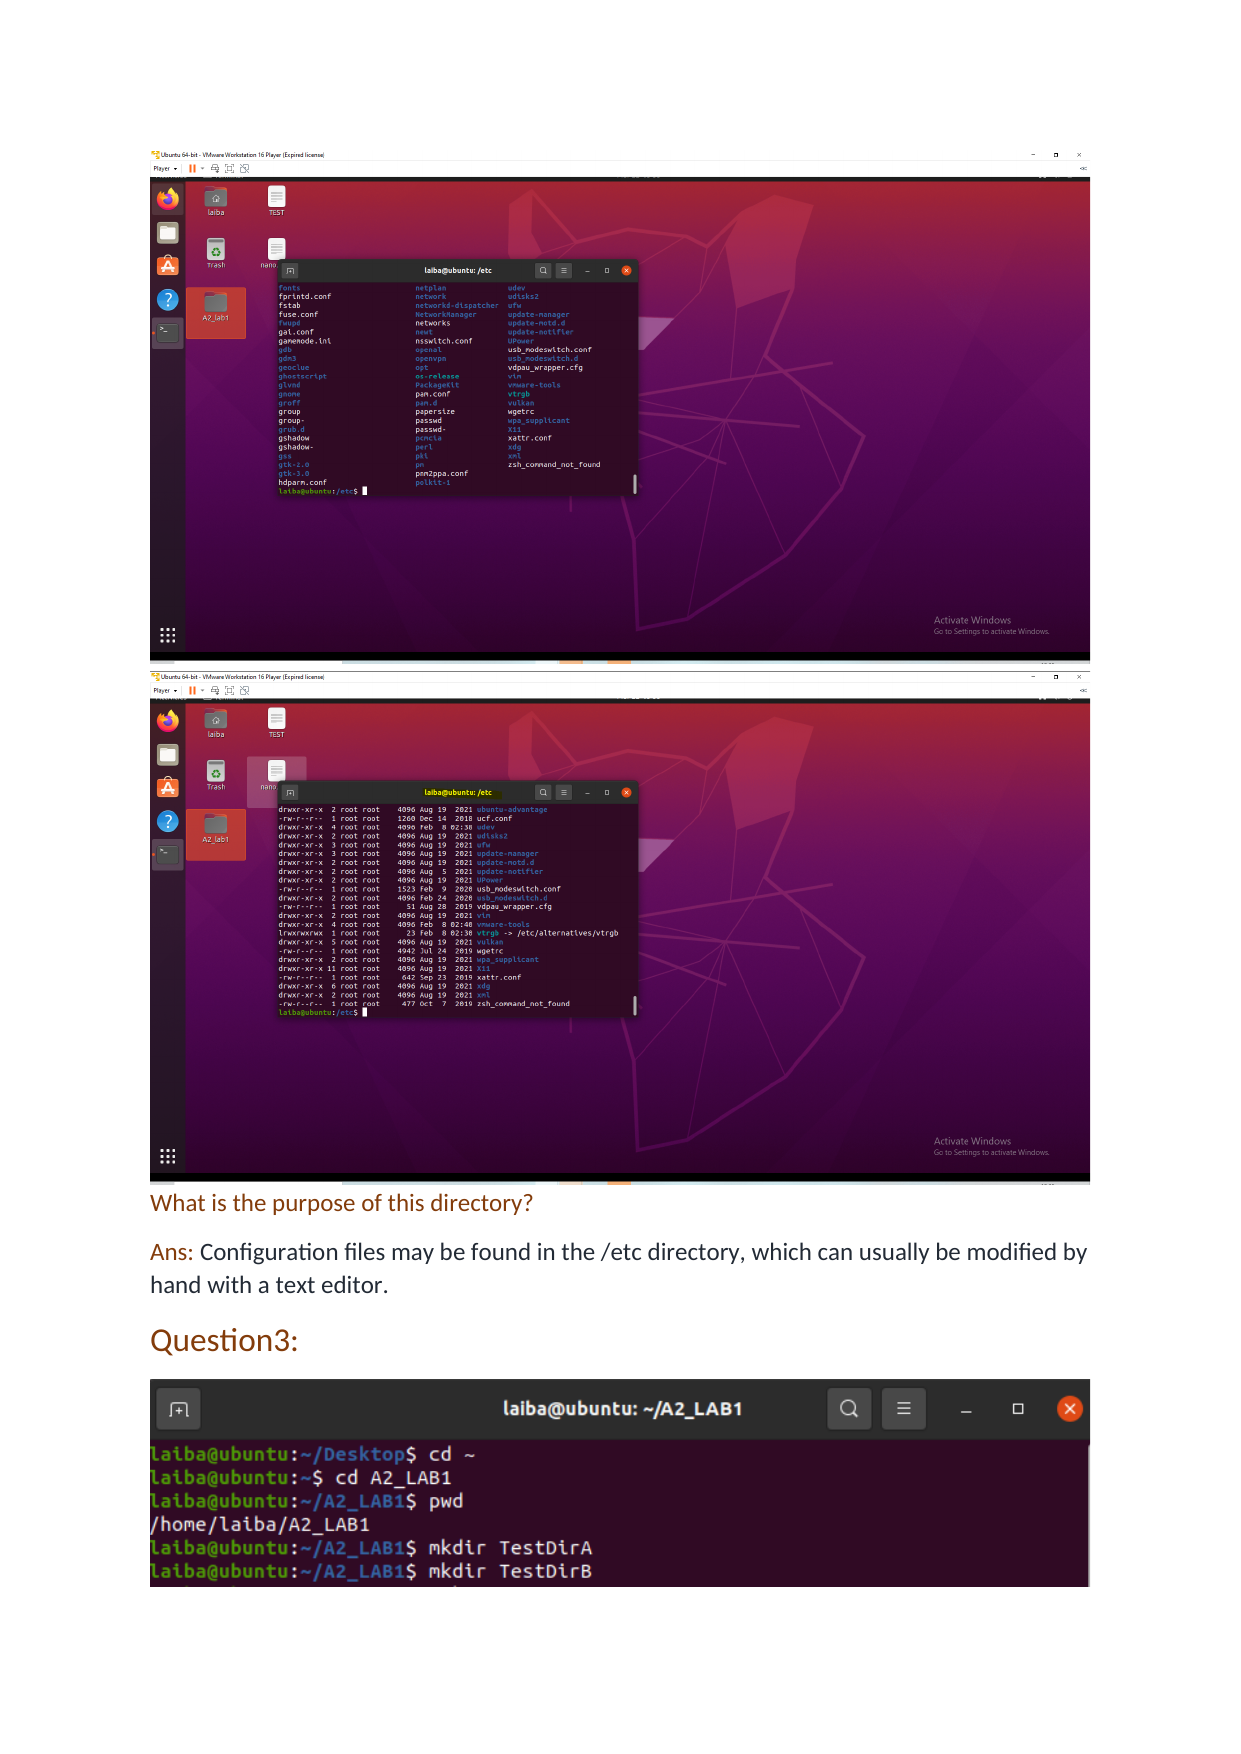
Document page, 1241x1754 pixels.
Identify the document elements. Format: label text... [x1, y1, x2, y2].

text Ans: Configuration files may be found in the /etc directory, which can usually be modified by hand with a text editor. [150, 1236, 1090, 1300]
picture [150, 150, 1091, 664]
text Question3: [150, 1319, 1090, 1359]
picture [150, 1379, 1091, 1587]
text Ans: includes the executable (ready-to-run) applications that must be accessible in order for a system to boot (i.e., start) and be repaired. What is the purpose of this directory? [150, 1185, 1090, 1217]
picture [150, 671, 1091, 1185]
